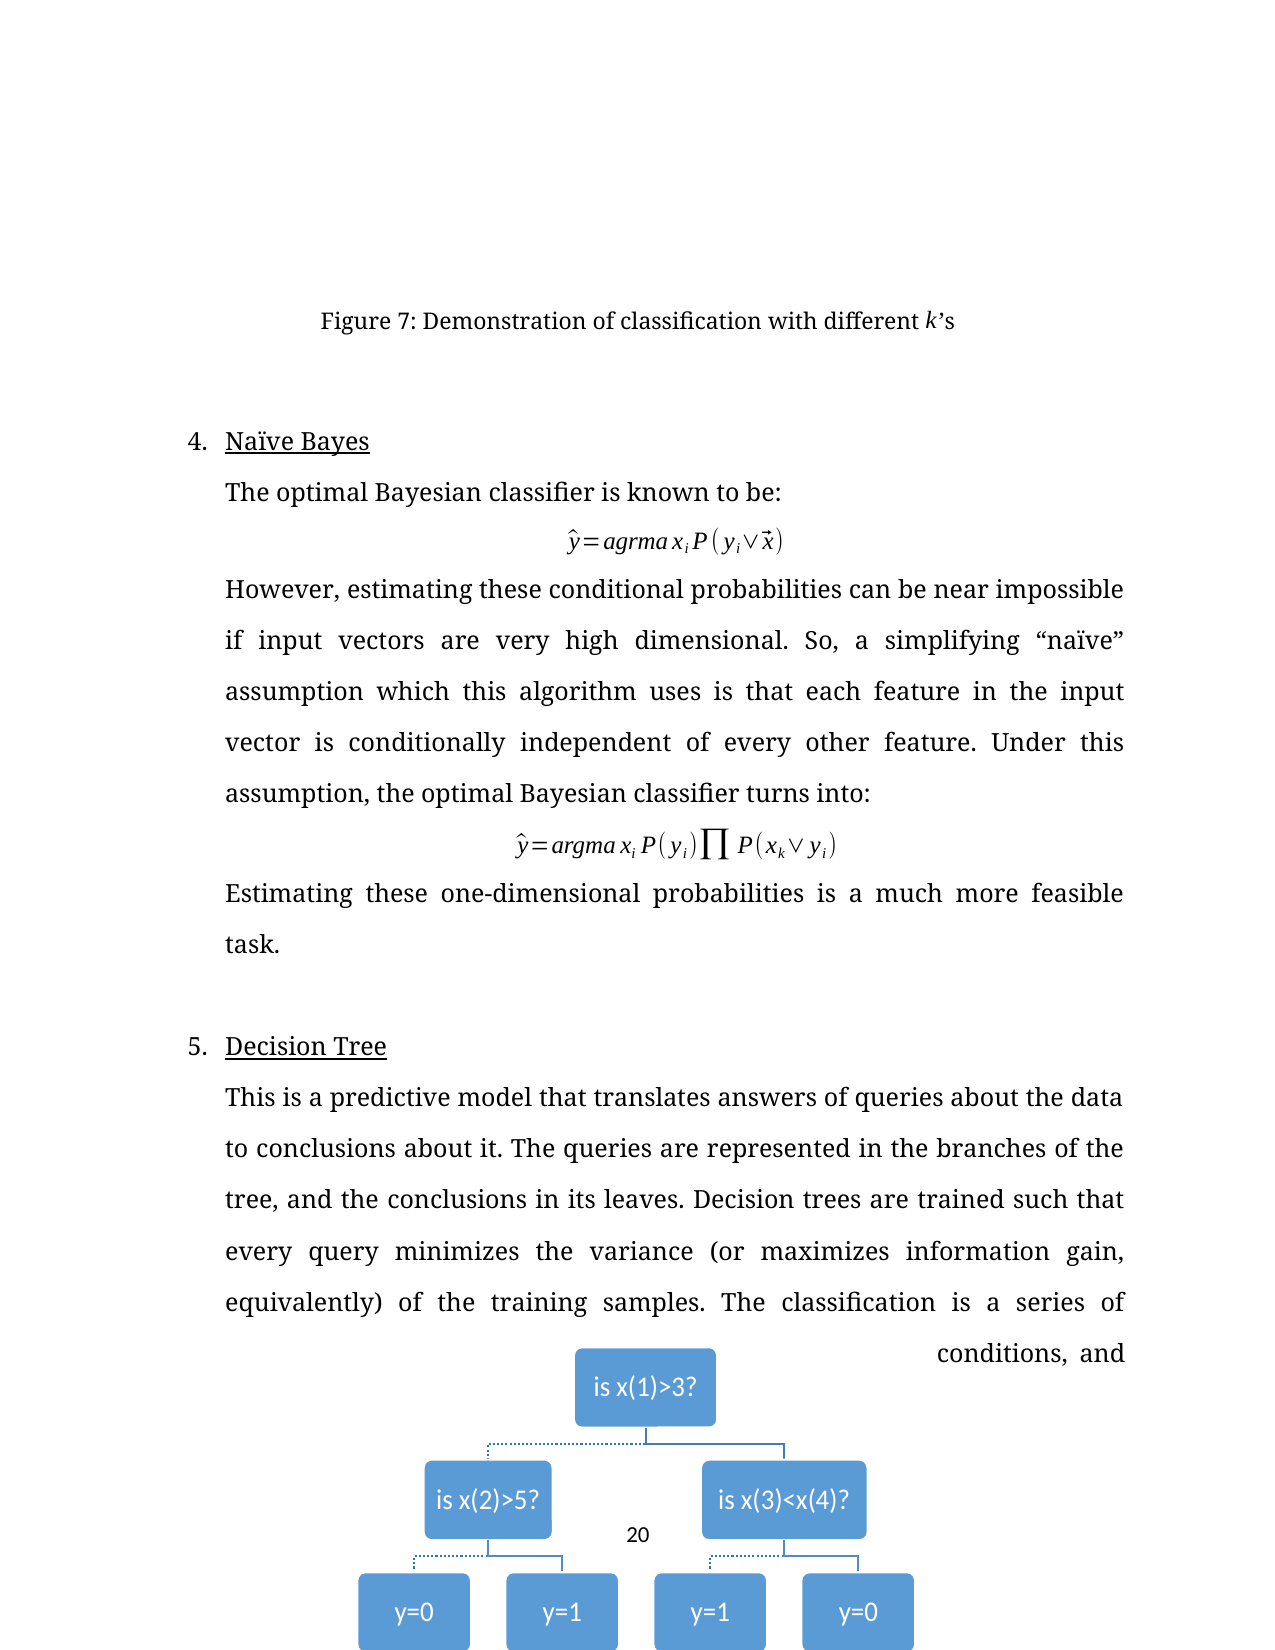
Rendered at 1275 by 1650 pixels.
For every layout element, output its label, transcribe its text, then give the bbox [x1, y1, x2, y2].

list Decision Tree [187, 1029, 1125, 1063]
list Naïve Bayes [187, 424, 1125, 458]
list However, estimating these conditional probabilities can be near impossible if input vectors are very high dimensional. So, a simplifying “naïve” assumption which this algorithm uses is that each feature in the input vector is conditionally independent of every other feature. Under this assumption, the optimal Bayesian classifier turns into: [225, 572, 1125, 810]
list Estimating these one-dimensional probabilities is a much more feasible task. [225, 876, 1125, 961]
text Figure 7: Demonstration of classification with different ’s [150, 305, 1125, 336]
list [225, 1080, 1125, 1369]
list The optimal Bayesian classifier is known to be: [225, 475, 1125, 509]
